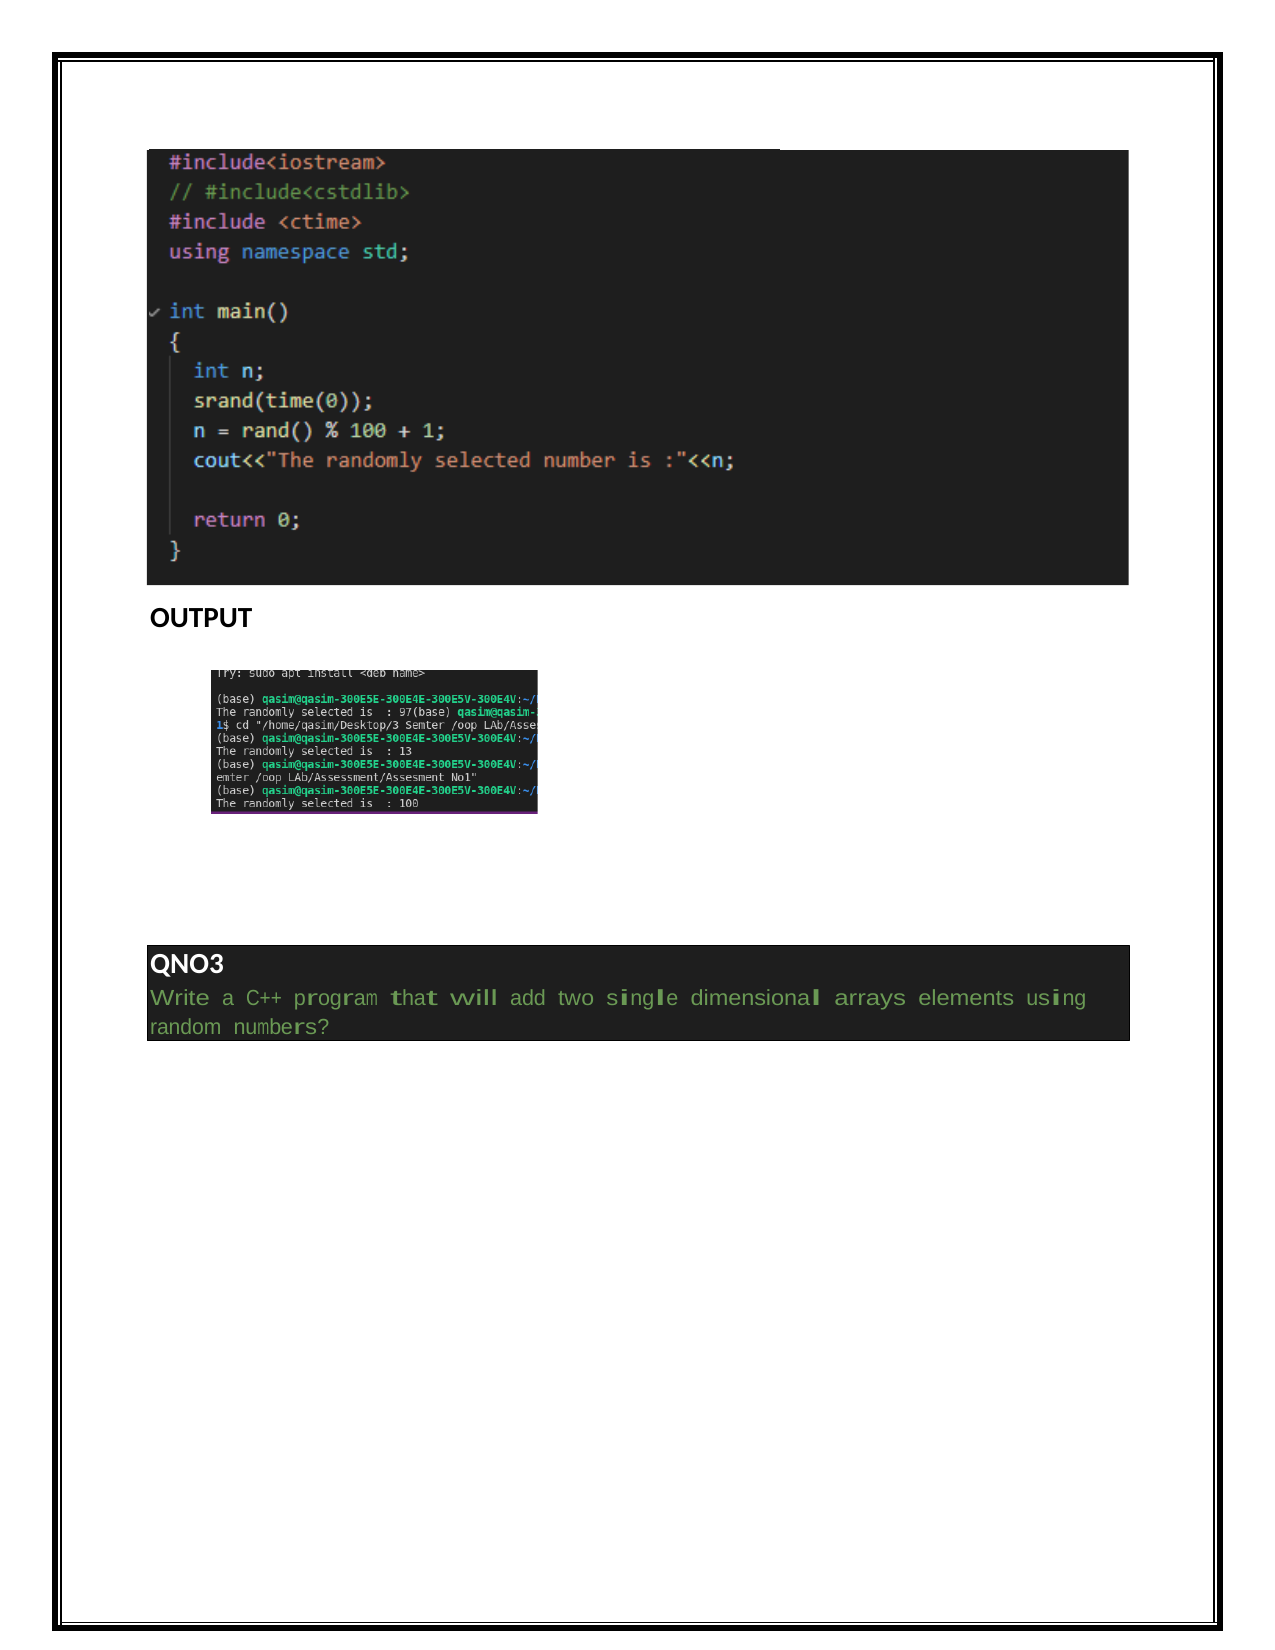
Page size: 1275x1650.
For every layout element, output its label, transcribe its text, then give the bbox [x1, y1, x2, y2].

text OUTPUT [150, 599, 1204, 635]
picture [149, 149, 780, 585]
picture [211, 670, 538, 814]
